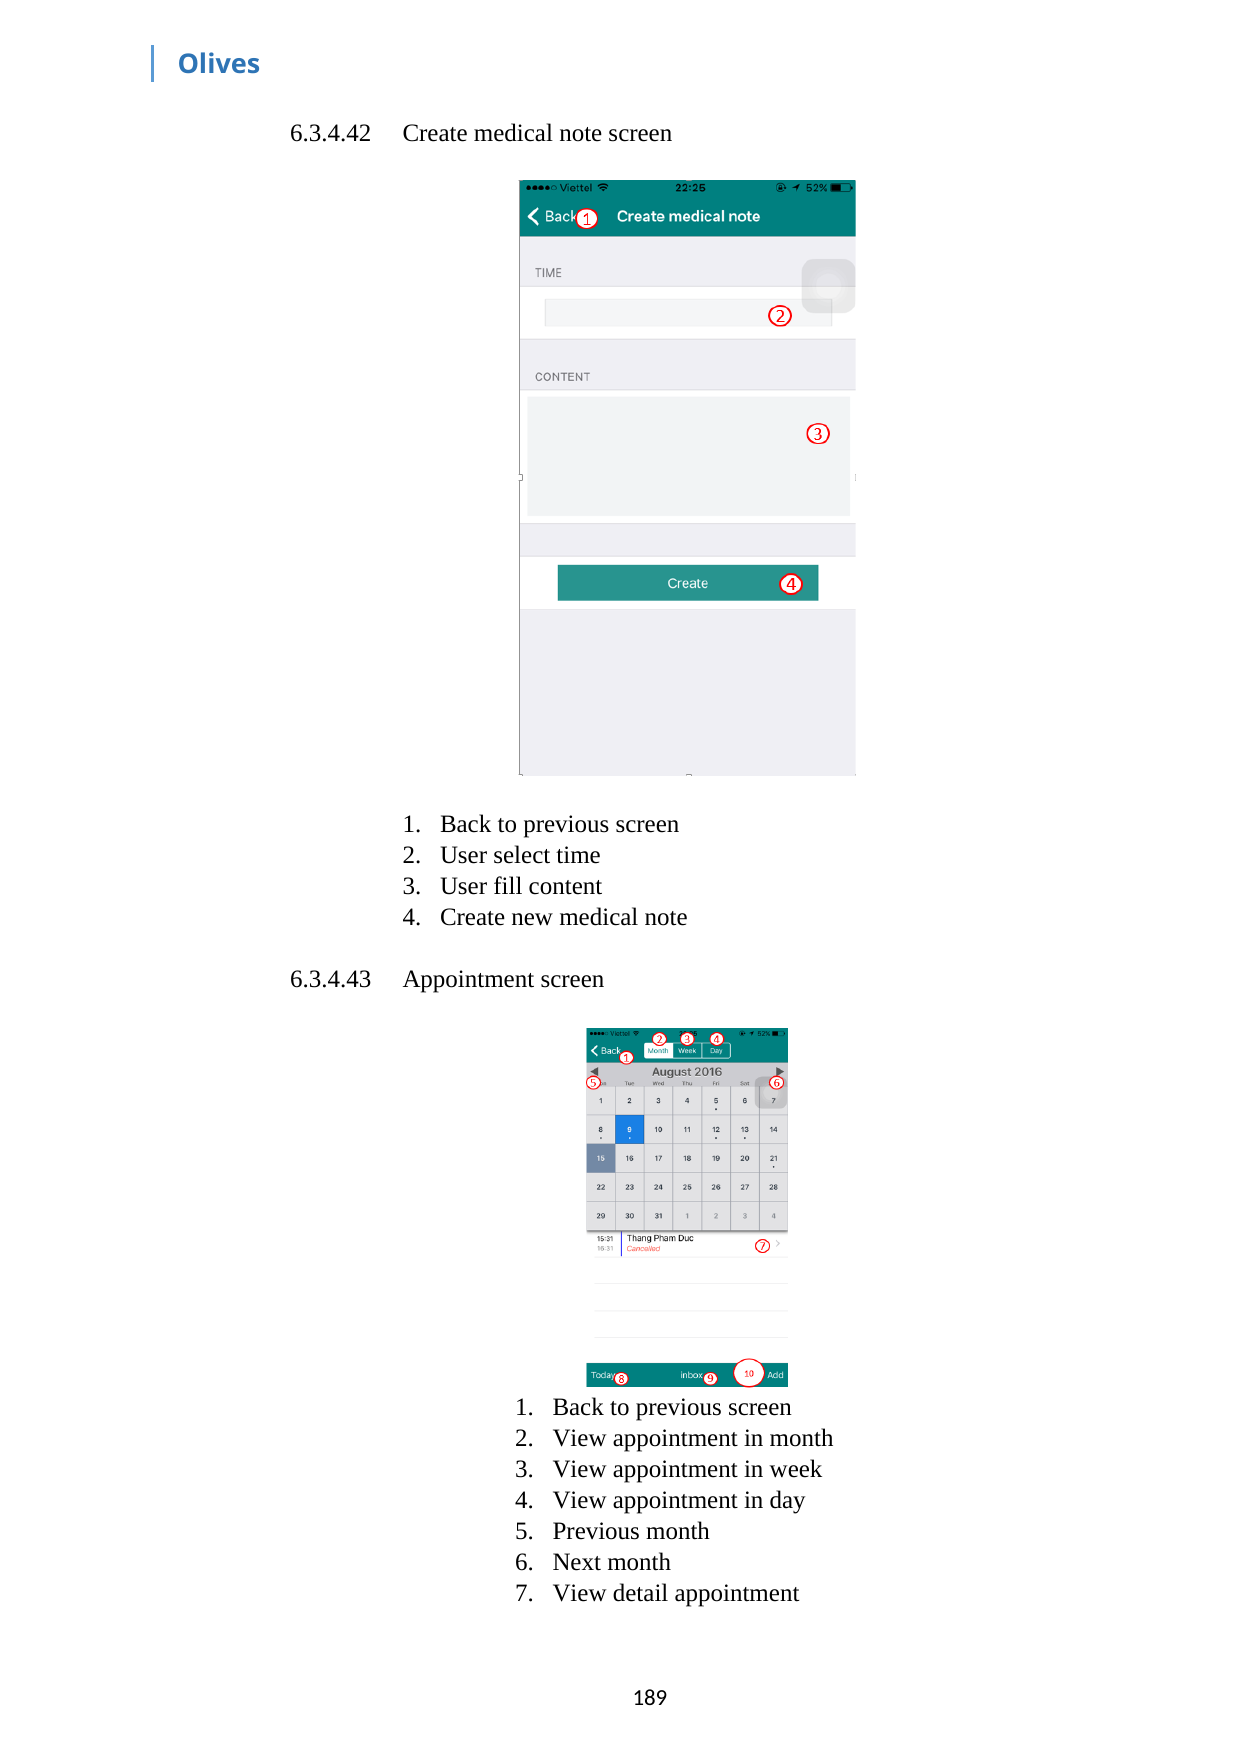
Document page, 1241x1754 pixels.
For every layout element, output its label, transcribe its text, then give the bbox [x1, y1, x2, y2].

list Create medical note screen [290, 118, 1122, 147]
list Previous month [515, 1516, 1122, 1545]
list View detail appointment [515, 1578, 1122, 1607]
list User select time [402, 840, 1122, 869]
list Create new medical note [402, 902, 1122, 931]
list Appointment screen [290, 964, 1122, 993]
picture [518, 180, 856, 776]
list Back to previous screen [402, 809, 1122, 838]
list View appointment in day [515, 1485, 1122, 1514]
list View appointment in month [515, 1423, 1122, 1452]
list View appointment in week [515, 1454, 1122, 1483]
picture [585, 1026, 789, 1390]
list Back to previous screen [515, 1392, 1122, 1421]
list User fill content [402, 871, 1122, 900]
list Next month [515, 1547, 1122, 1576]
